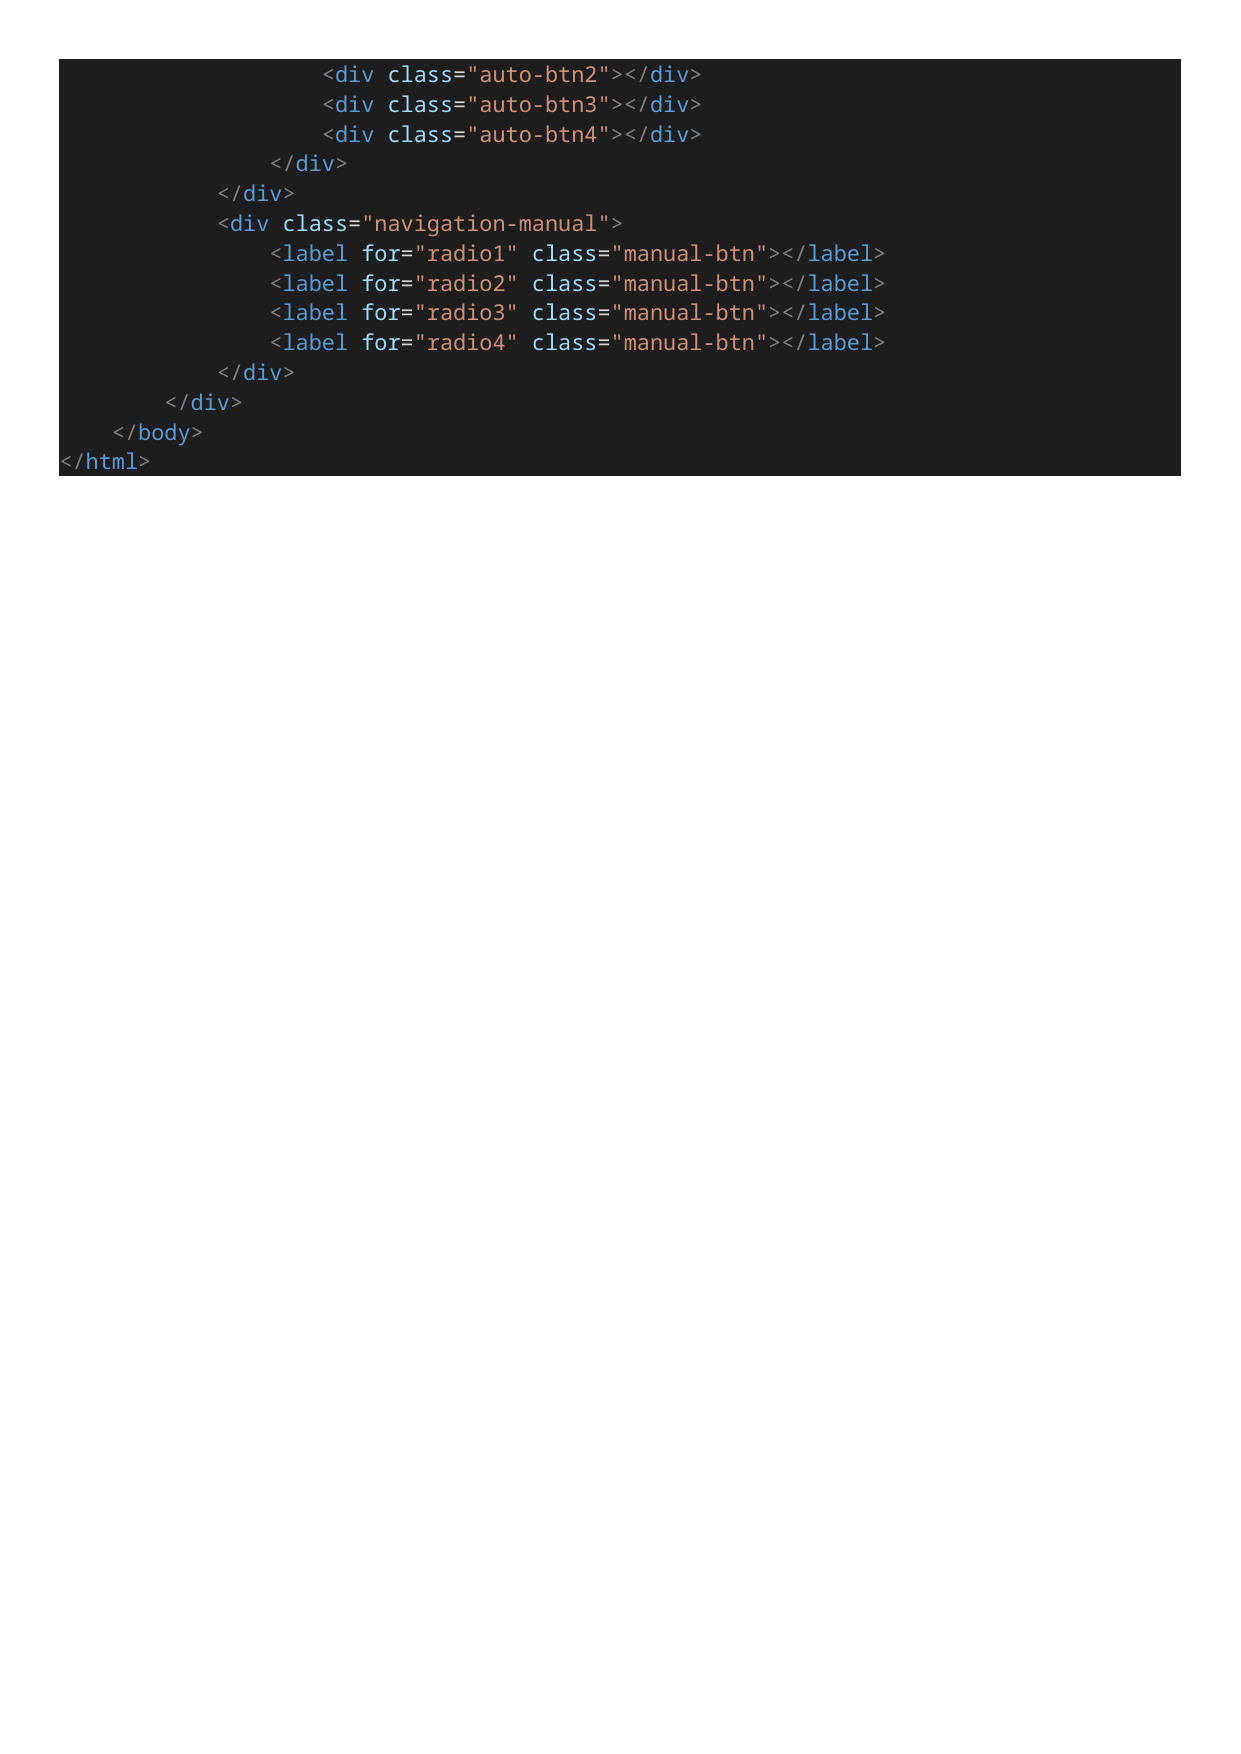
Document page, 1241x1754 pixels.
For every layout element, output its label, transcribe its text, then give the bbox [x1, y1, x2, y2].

text </html> [59, 446, 1181, 476]
text <label for="radio4" class="manual-btn"></label> [59, 327, 1181, 357]
text <div class="auto-btn2"></div> [59, 59, 1181, 89]
text <label for="radio1" class="manual-btn"></label> [59, 238, 1181, 268]
text <label for="radio2" class="manual-btn"></label> [59, 268, 1181, 297]
text </body> [59, 417, 1181, 446]
text </div> [59, 387, 1181, 417]
text </div> [59, 178, 1181, 208]
text </div> [59, 357, 1181, 387]
text <div class="navigation-manual"> [59, 208, 1181, 238]
text </div> [59, 148, 1181, 178]
text <div class="auto-btn3"></div> [59, 89, 1181, 119]
text <div class="auto-btn4"></div> [59, 119, 1181, 148]
text <label for="radio3" class="manual-btn"></label> [59, 297, 1181, 327]
